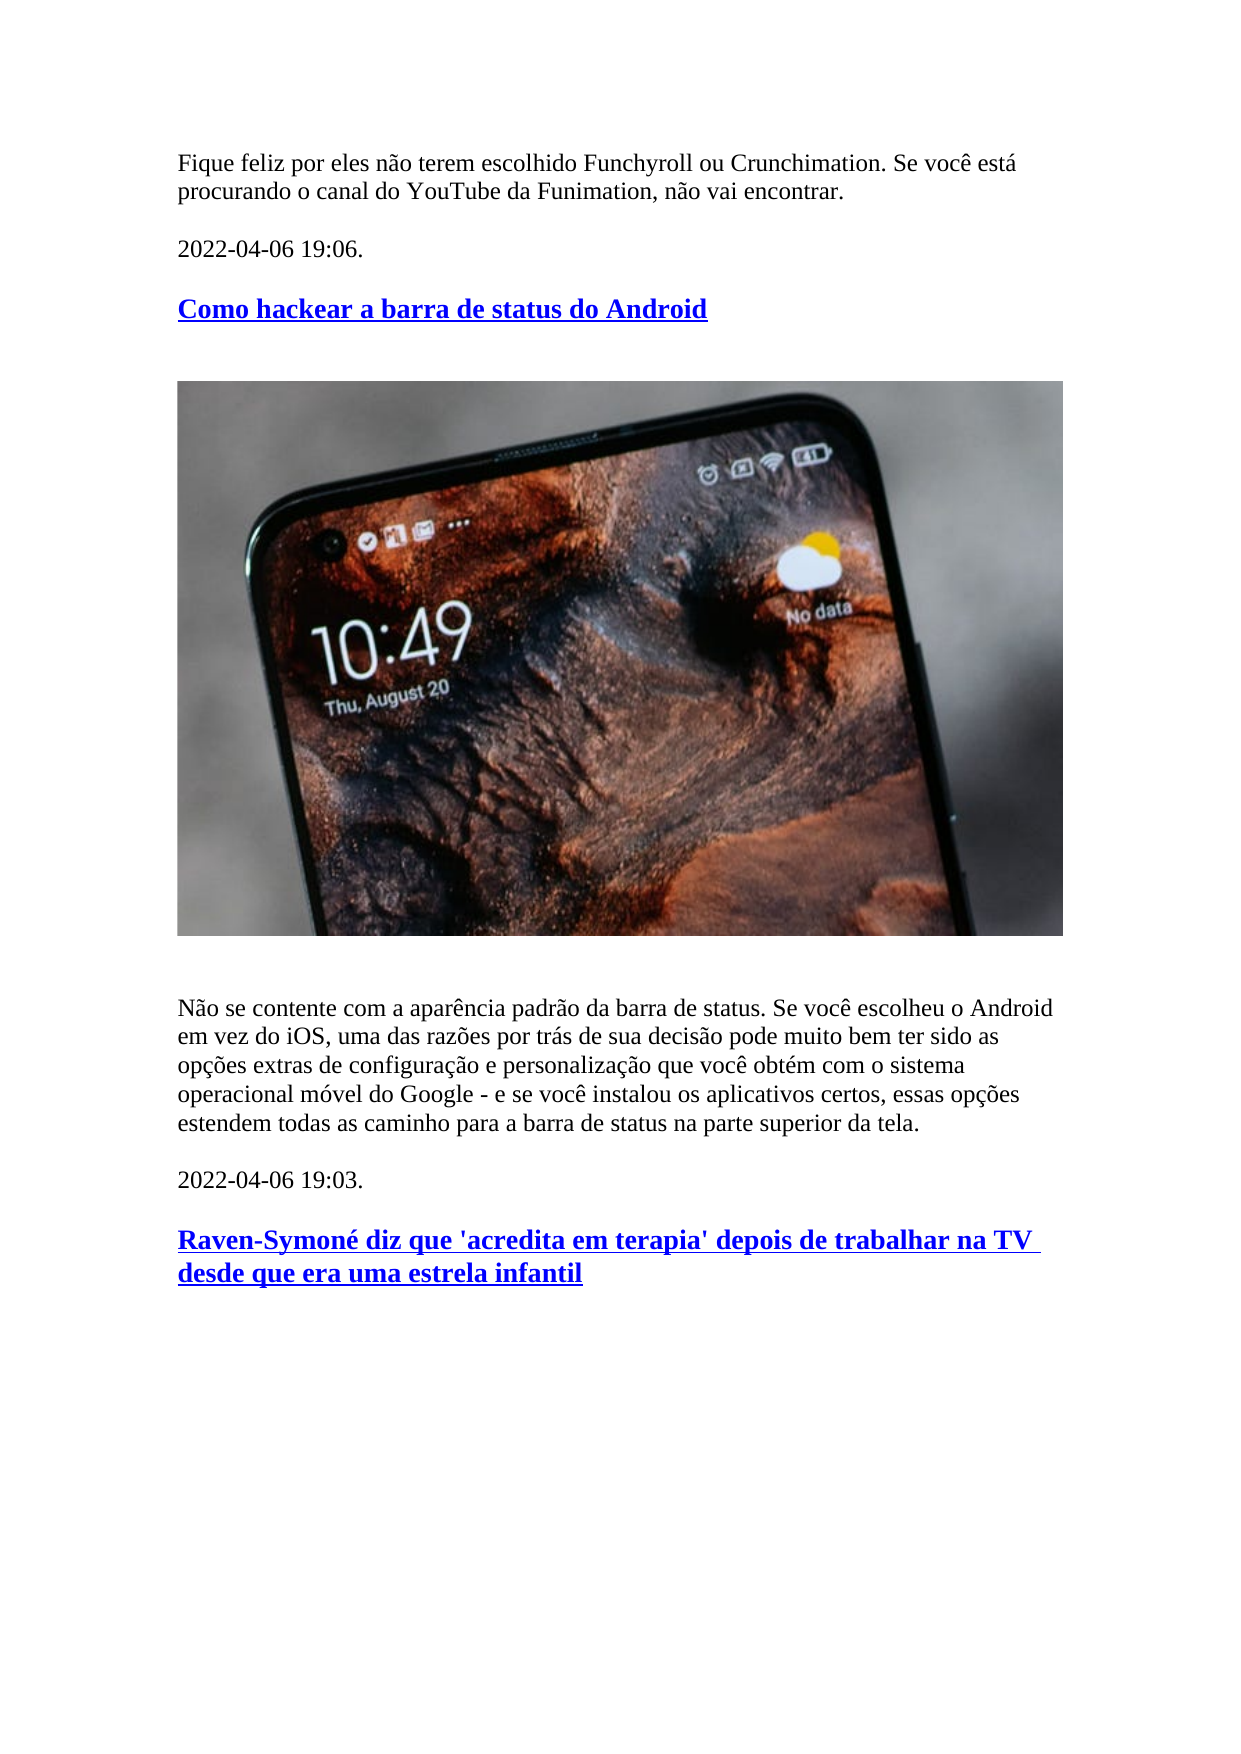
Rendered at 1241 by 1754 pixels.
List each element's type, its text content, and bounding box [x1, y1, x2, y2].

text 2022-04-06 19:06. [177, 234, 1063, 263]
text 2022-04-06 19:03. [177, 1166, 1063, 1194]
picture [177, 381, 1063, 936]
text Como hackear a barra de status do Android [177, 292, 1063, 324]
text Raven-Symoné diz que 'acredita em terapia' depois de trabalhar na TV desde que era uma estrela infantil [177, 1223, 1063, 1288]
text Não se contente com a aparência padrão da barra de status. Se você escolheu o Android em vez do iOS, uma das razões por trás de sua decisão pode muito bem ter sido as opções extras de configuração e personalização que você obtém com o sistema operacional móvel do Google - e se você instalou os aplicativos certos, essas opções estendem todas as caminho para a barra de status na parte superior da tela. [177, 993, 1063, 1136]
text Fique feliz por eles não terem escolhido Funchyroll ou Crunchimation. Se você está procurando o canal do YouTube da Funimation, não vai encontrar. [177, 148, 1063, 205]
